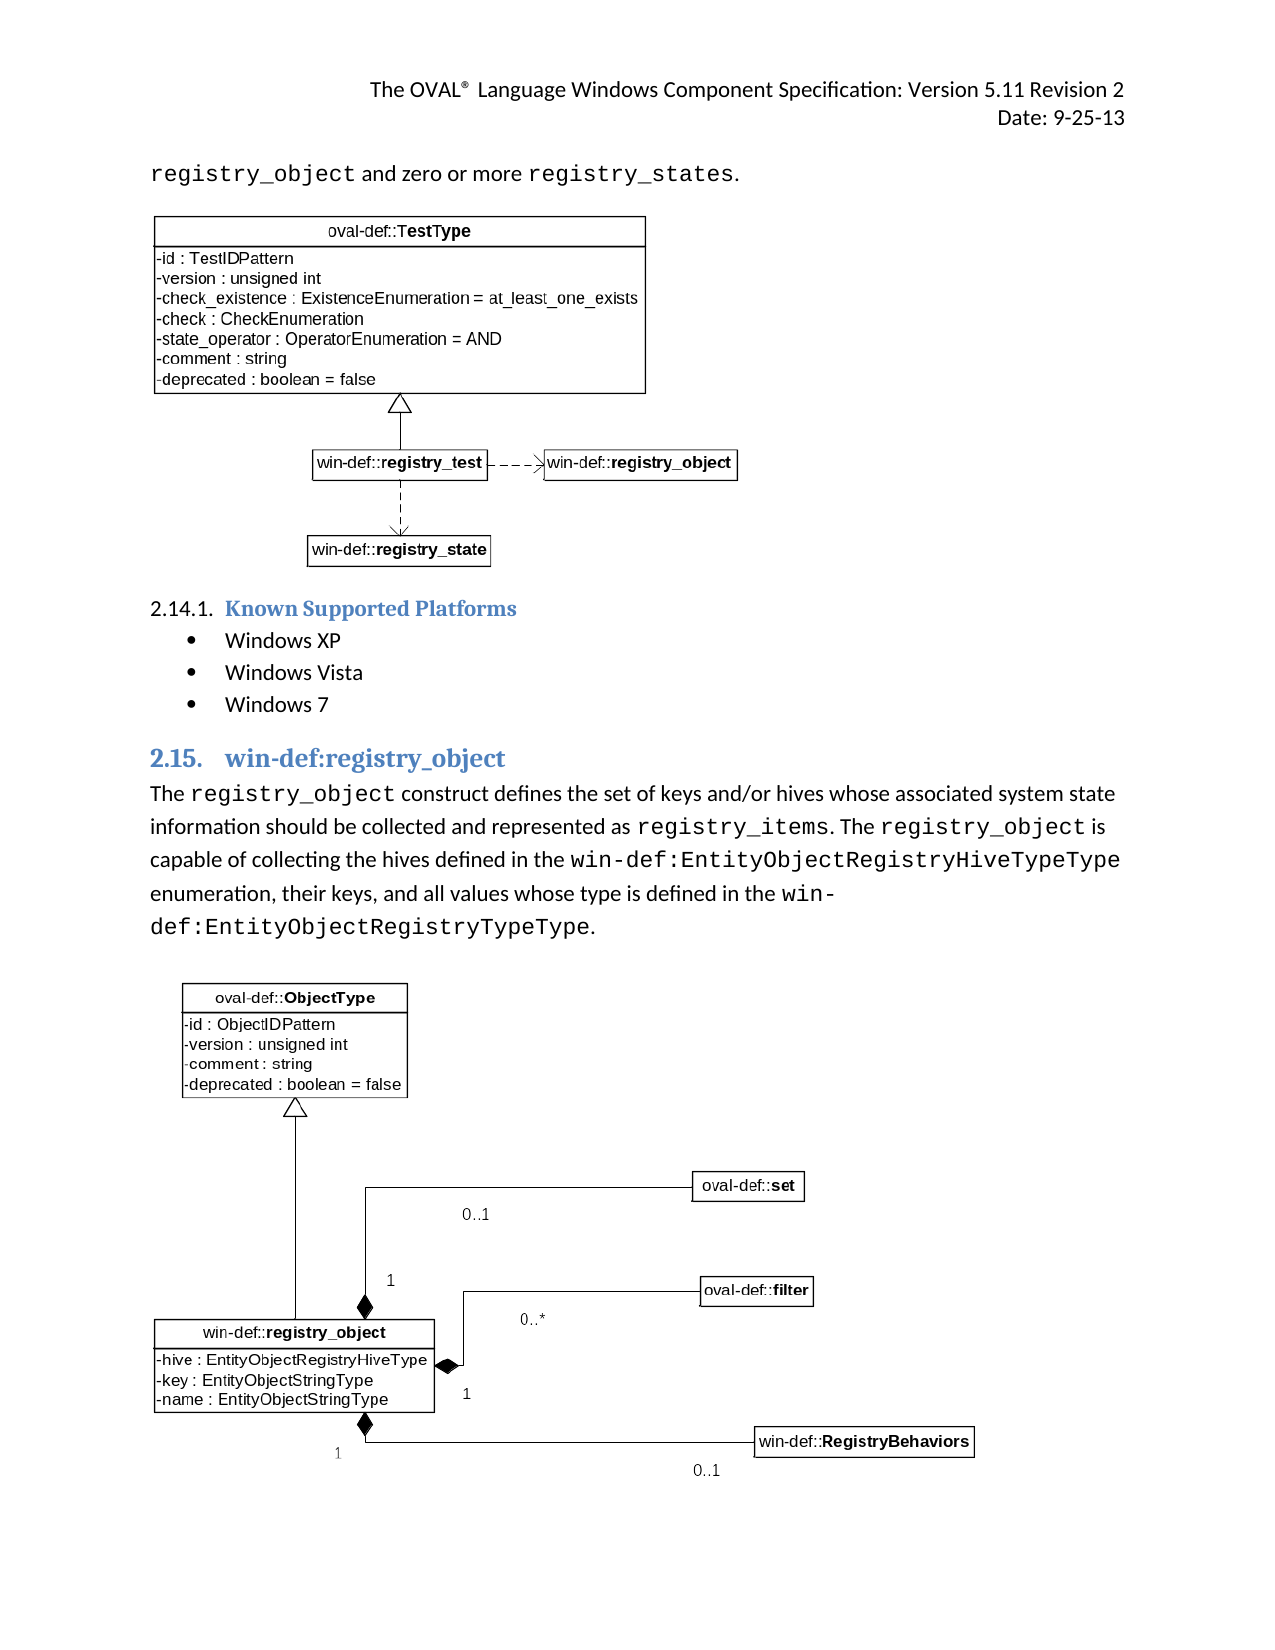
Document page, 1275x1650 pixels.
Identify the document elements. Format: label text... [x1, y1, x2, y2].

list Windows Vista [187, 658, 1125, 686]
text The registry_object construct defines the set of keys and/or hives whose associated system state information should be collected and represented as registry_items. The registry_object is capable of collecting the hives defined in the win-def:EntityObjectRegistryHiveTypeType enumeration, their keys, and all values whose type is defined in the win-def:EntityObjectRegistryTypeType. [150, 779, 1125, 941]
list Windows XP [187, 626, 1125, 654]
list Windows 7 [187, 690, 1125, 718]
subtitle Known Supported Platforms [150, 594, 1125, 622]
subtitle win-def:registry_object [150, 743, 1125, 774]
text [150, 159, 1125, 569]
